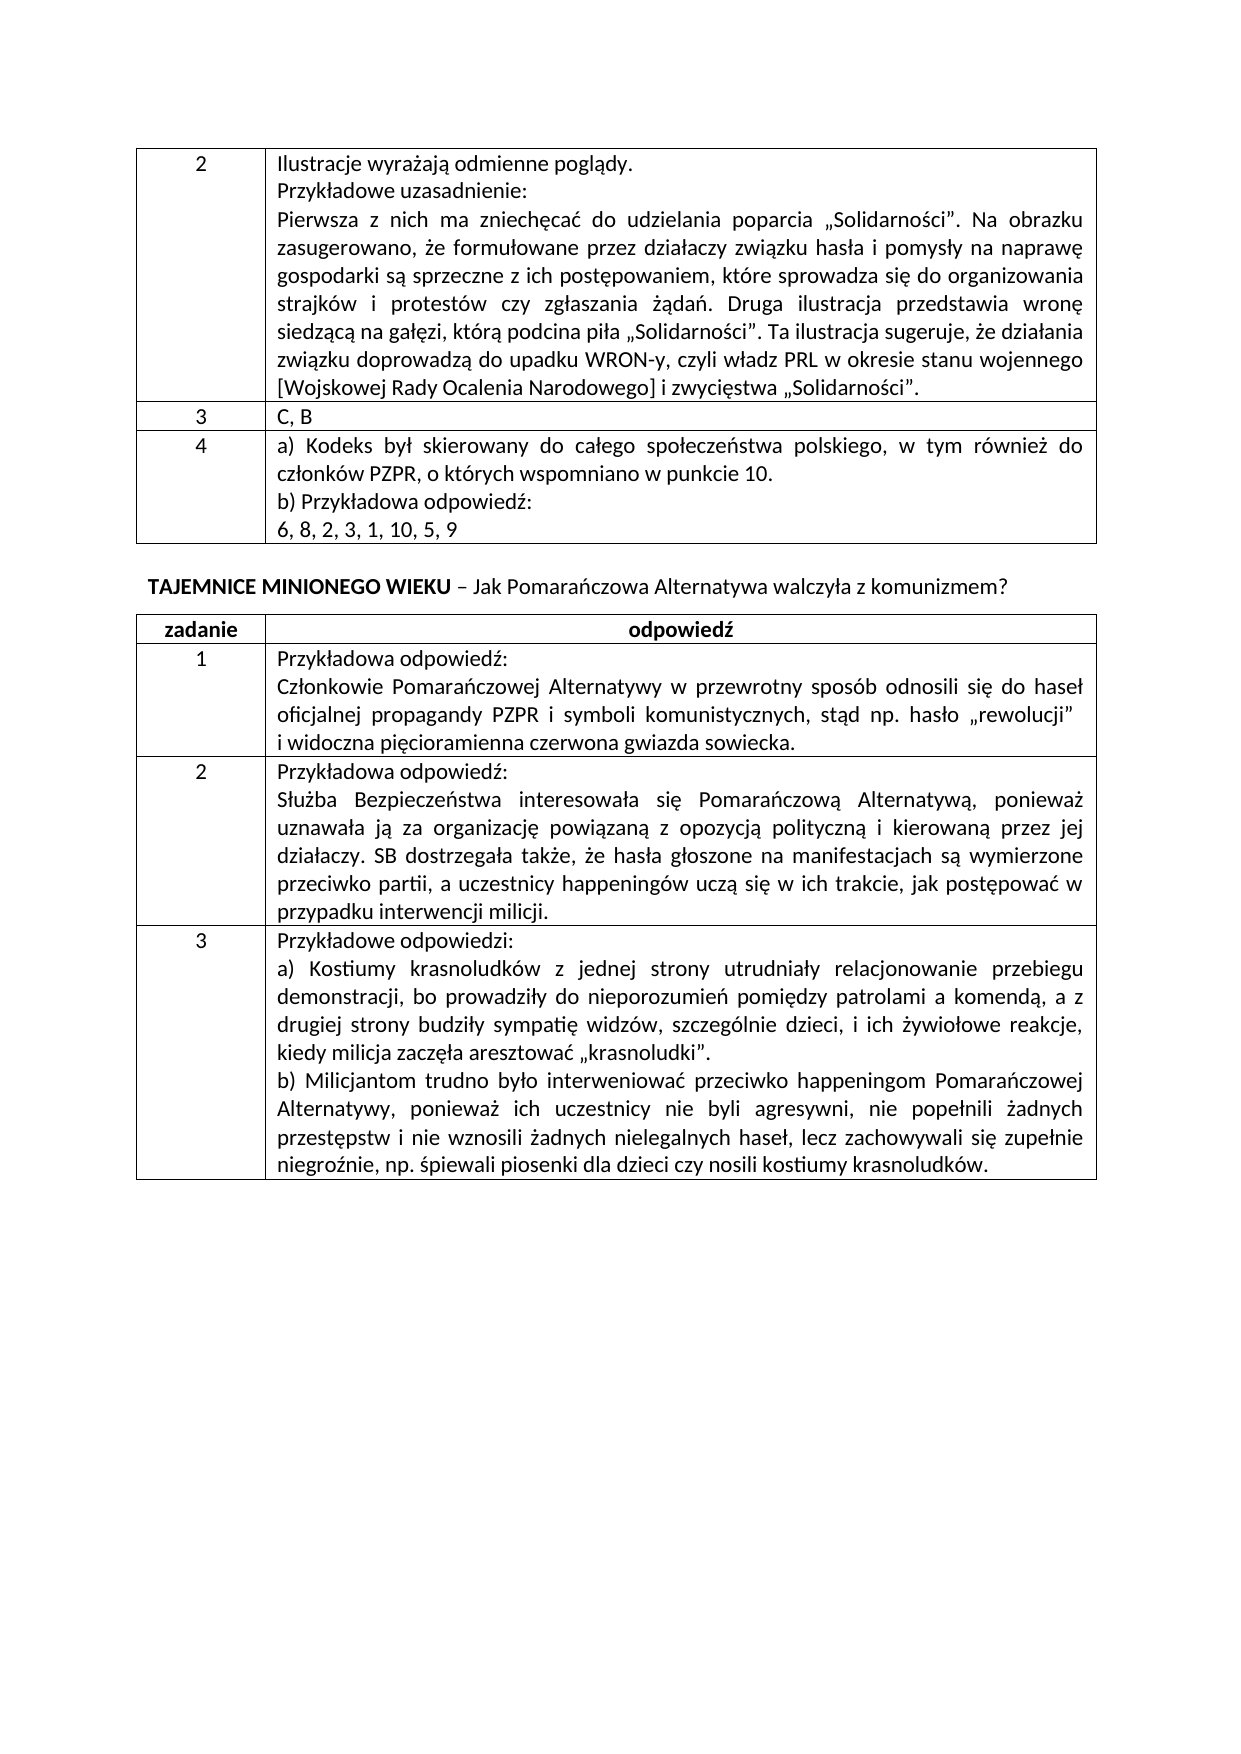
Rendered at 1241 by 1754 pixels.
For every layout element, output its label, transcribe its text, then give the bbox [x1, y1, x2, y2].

table_cell a) Kodeks był skierowany do całego społeczeństwa polskiego, w tym również do członków PZPR, o których wspomniano w punkcie 10. b) Przykładowa odpowiedź: 6, 8, 2, 3, 1, 10, 5, 9 [266, 431, 1096, 543]
table_cell C, B [266, 402, 1096, 430]
table_cell Przykładowa odpowiedź: Służba Bezpieczeństwa interesowała się Pomarańczową Alternatywą, ponieważ uznawała ją za organizację powiązaną z opozycją polityczną i kierowaną przez jej działaczy. SB dostrzegała także, że hasła głoszone na manifestacjach są wymierzone przeciwko partii, a uczestnicy happeningów uczą się w ich trakcie, jak postępować w przypadku interwencji milicji. [266, 757, 1096, 925]
table_cell 4 [137, 431, 265, 543]
table_header zadanie [137, 615, 265, 643]
table_cell 2 [137, 149, 265, 401]
table_cell 2 [137, 757, 265, 925]
table_cell Przykładowa odpowiedź: Członkowie Pomarańczowej Alternatywy w przewrotny sposób odnosili się do haseł oficjalnej propagandy PZPR i symboli komunistycznych, stąd np. hasło „rewolucji” i widoczna pięcioramienna czerwona gwiazda sowiecka. [266, 644, 1096, 756]
table_cell 3 [137, 926, 265, 1179]
table_cell 3 [137, 402, 265, 430]
table_cell 1 [137, 644, 265, 756]
text TAJEMNICE MINIONEGO WIEKU – Jak Pomarańczowa Alternatywa walczyła z komunizmem? [148, 572, 1093, 600]
table_header odpowiedź [266, 615, 1096, 643]
table_cell Przykładowe odpowiedzi: a) Kostiumy krasnoludków z jednej strony utrudniały relacjonowanie przebiegu demonstracji, bo prowadziły do nieporozumień pomiędzy patrolami a komendą, a z drugiej strony budziły sympatię widzów, szczególnie dzieci, i ich żywiołowe reakcje, kiedy milicja zaczęła aresztować „krasnoludki”. b) Milicjantom trudno było interweniować przeciwko happeningom Pomarańczowej Alternatywy, ponieważ ich uczestnicy nie byli agresywni, nie popełnili żadnych przestępstw i nie wznosili żadnych nielegalnych haseł, lecz zachowywali się zupełnie niegroźnie, np. śpiewali piosenki dla dzieci czy nosili kostiumy krasnoludków. [266, 926, 1096, 1179]
table_cell Ilustracje wyrażają odmienne poglądy. Przykładowe uzasadnienie: Pierwsza z nich ma zniechęcać do udzielania poparcia „Solidarności”. Na obrazku zasugerowano, że formułowane przez działaczy związku hasła i pomysły na naprawę gospodarki są sprzeczne z ich postępowaniem, które sprowadza się do organizowania strajków i protestów czy zgłaszania żądań. Druga ilustracja przedstawia wronę siedzącą na gałęzi, którą podcina piła „Solidarności”. Ta ilustracja sugeruje, że działania związku doprowadzą do upadku WRON-y, czyli władz PRL w okresie stanu wojennego [Wojskowej Rady Ocalenia Narodowego] i zwycięstwa „Solidarności”. [266, 149, 1096, 401]
